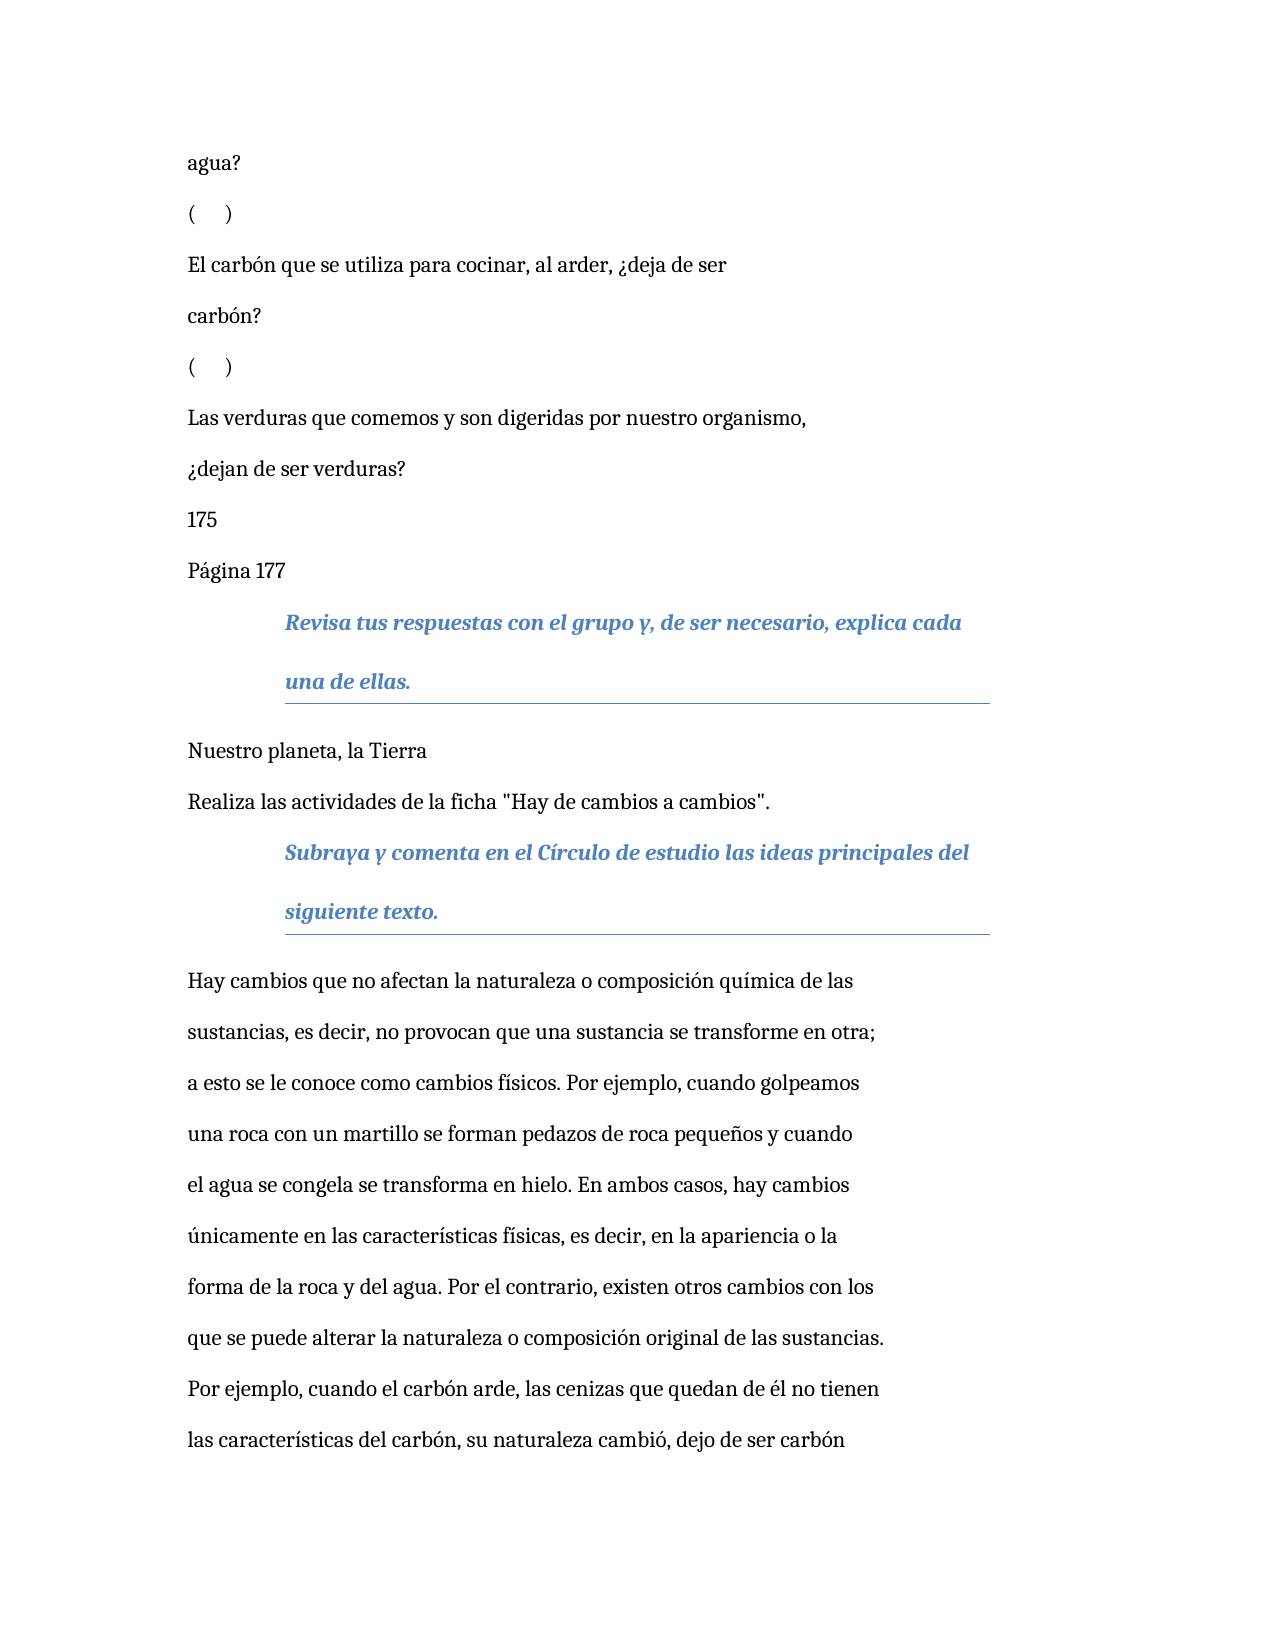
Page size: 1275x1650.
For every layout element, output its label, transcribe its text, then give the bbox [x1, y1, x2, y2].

text Subraya y comenta en el Círculo de estudio las ideas principales del [285, 839, 990, 866]
text sustancias, es decir, no provocan que una sustancia se transforme en otra; [187, 1019, 1087, 1045]
text ( ) [187, 354, 1087, 381]
text una roca con un martillo se forman pedazos de roca pequeños y cuando [187, 1121, 1087, 1147]
text una de ellas. [285, 669, 990, 703]
text únicamente en las características físicas, es decir, en la apariencia o la [187, 1223, 1087, 1249]
text Revisa tus respuestas con el grupo y, de ser necesario, explica cada [285, 609, 990, 636]
text El carbón que se utiliza para cocinar, al arder, ¿deja de ser [187, 252, 1087, 278]
text ¿dejan de ser verduras? [187, 456, 1087, 483]
text carbón? [187, 303, 1087, 329]
text Las verduras que comemos y son digeridas por nuestro organismo, [187, 405, 1087, 432]
text el agua se congela se transforma en hielo. En ambos casos, hay cambios [187, 1172, 1087, 1198]
text 175 [187, 507, 1087, 534]
text que se puede alterar la naturaleza o composición original de las sustancias. [187, 1325, 1087, 1351]
text siguiente texto. [285, 899, 990, 934]
text Por ejemplo, cuando el carbón arde, las cenizas que quedan de él no tienen [187, 1376, 1087, 1402]
text Página 177 [187, 558, 1087, 585]
text Nuestro planeta, la Tierra [187, 737, 1087, 764]
text forma de la roca y del agua. Por el contrario, existen otros cambios con los [187, 1274, 1087, 1300]
text a esto se le conoce como cambios físicos. Por ejemplo, cuando golpeamos [187, 1070, 1087, 1096]
text Hay cambios que no afectan la naturaleza o composición química de las [187, 968, 1087, 994]
text las características del carbón, su naturaleza cambió, dejo de ser carbón [187, 1427, 1087, 1453]
text Realiza las actividades de la ficha "Hay de cambios a cambios". [187, 788, 1087, 815]
text ( ) [187, 201, 1087, 227]
text agua? [187, 150, 1087, 176]
